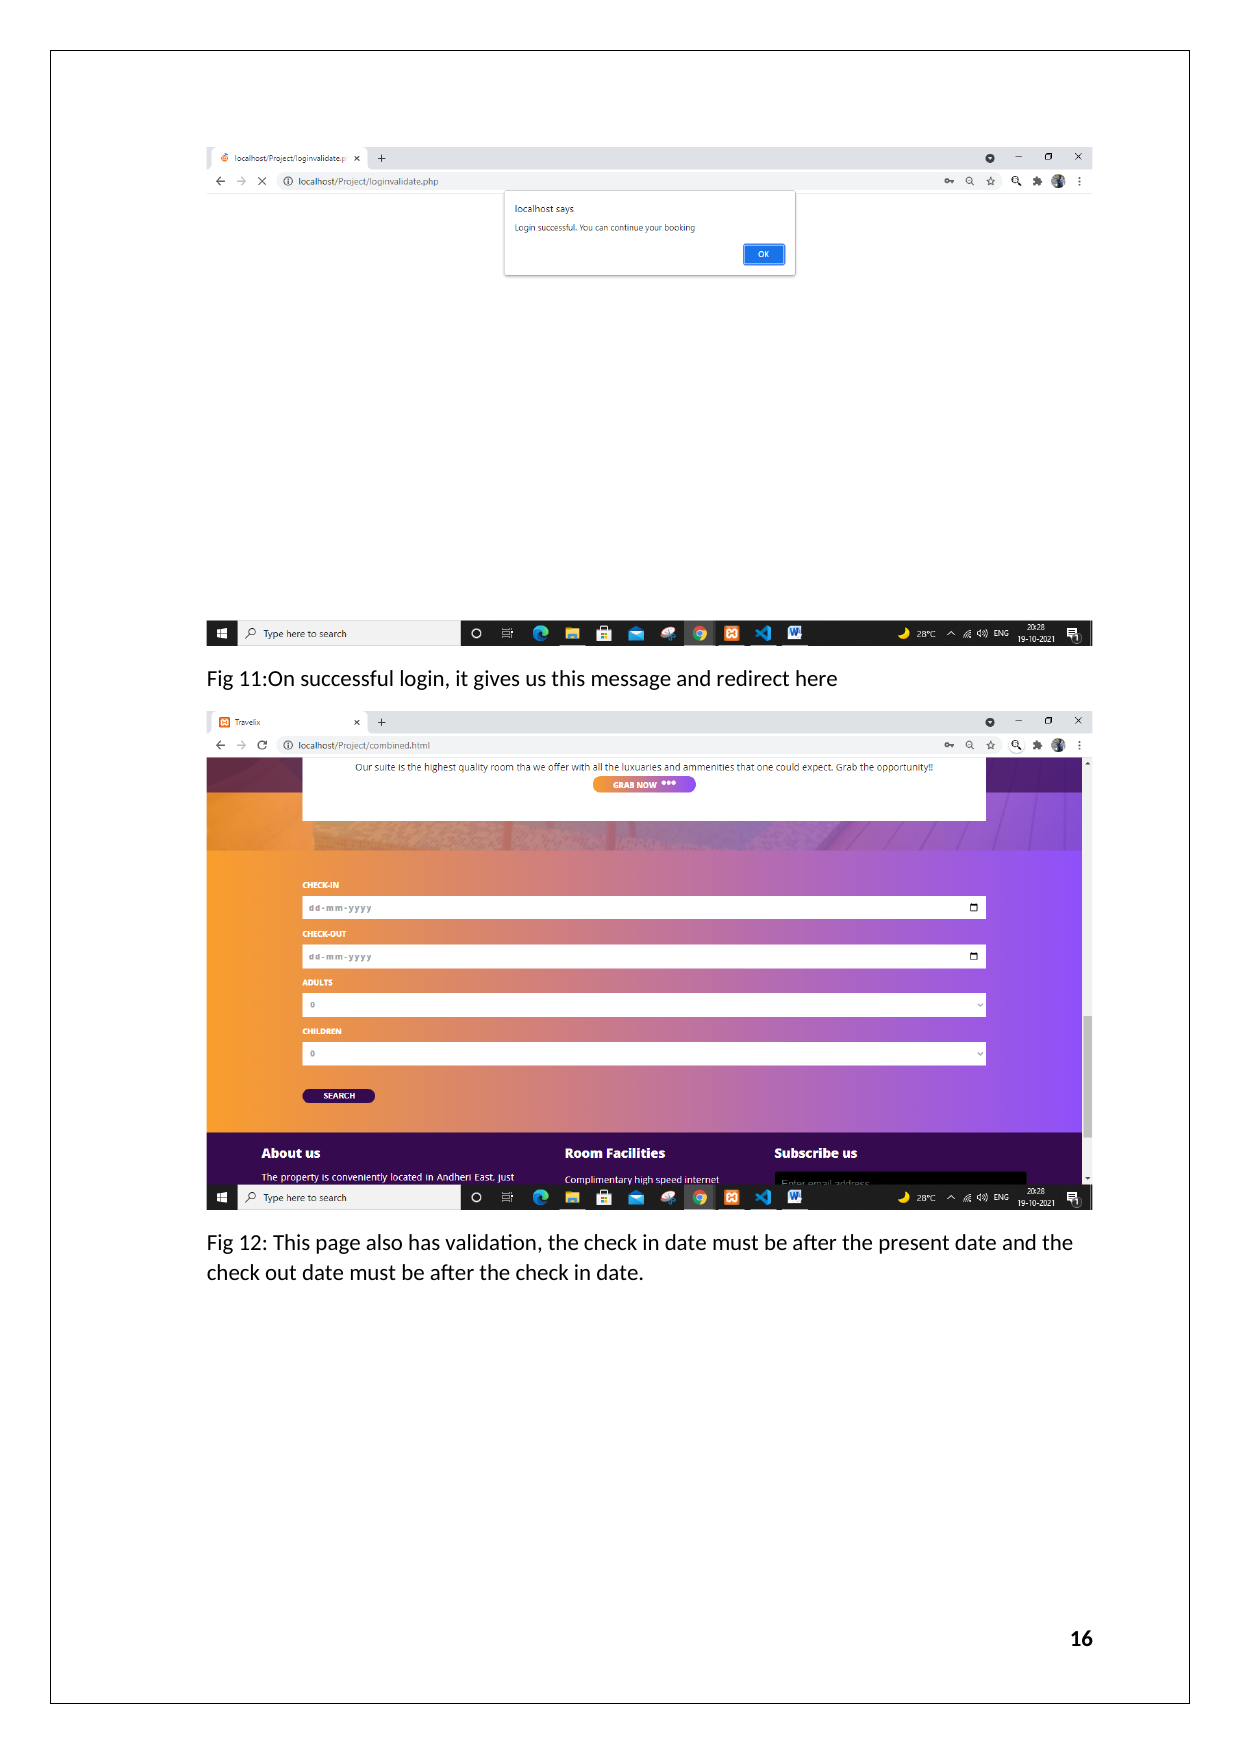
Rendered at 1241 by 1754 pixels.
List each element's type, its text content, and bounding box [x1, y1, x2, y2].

text Fig 11:On successful login, it gives us this message and redirect here [207, 664, 1093, 692]
picture [206, 711, 1093, 1210]
picture [206, 147, 1093, 646]
text Fig 12: This page also has validation, the check in date must be after the present date and the check out date must be after the check in date. [207, 1228, 1093, 1286]
